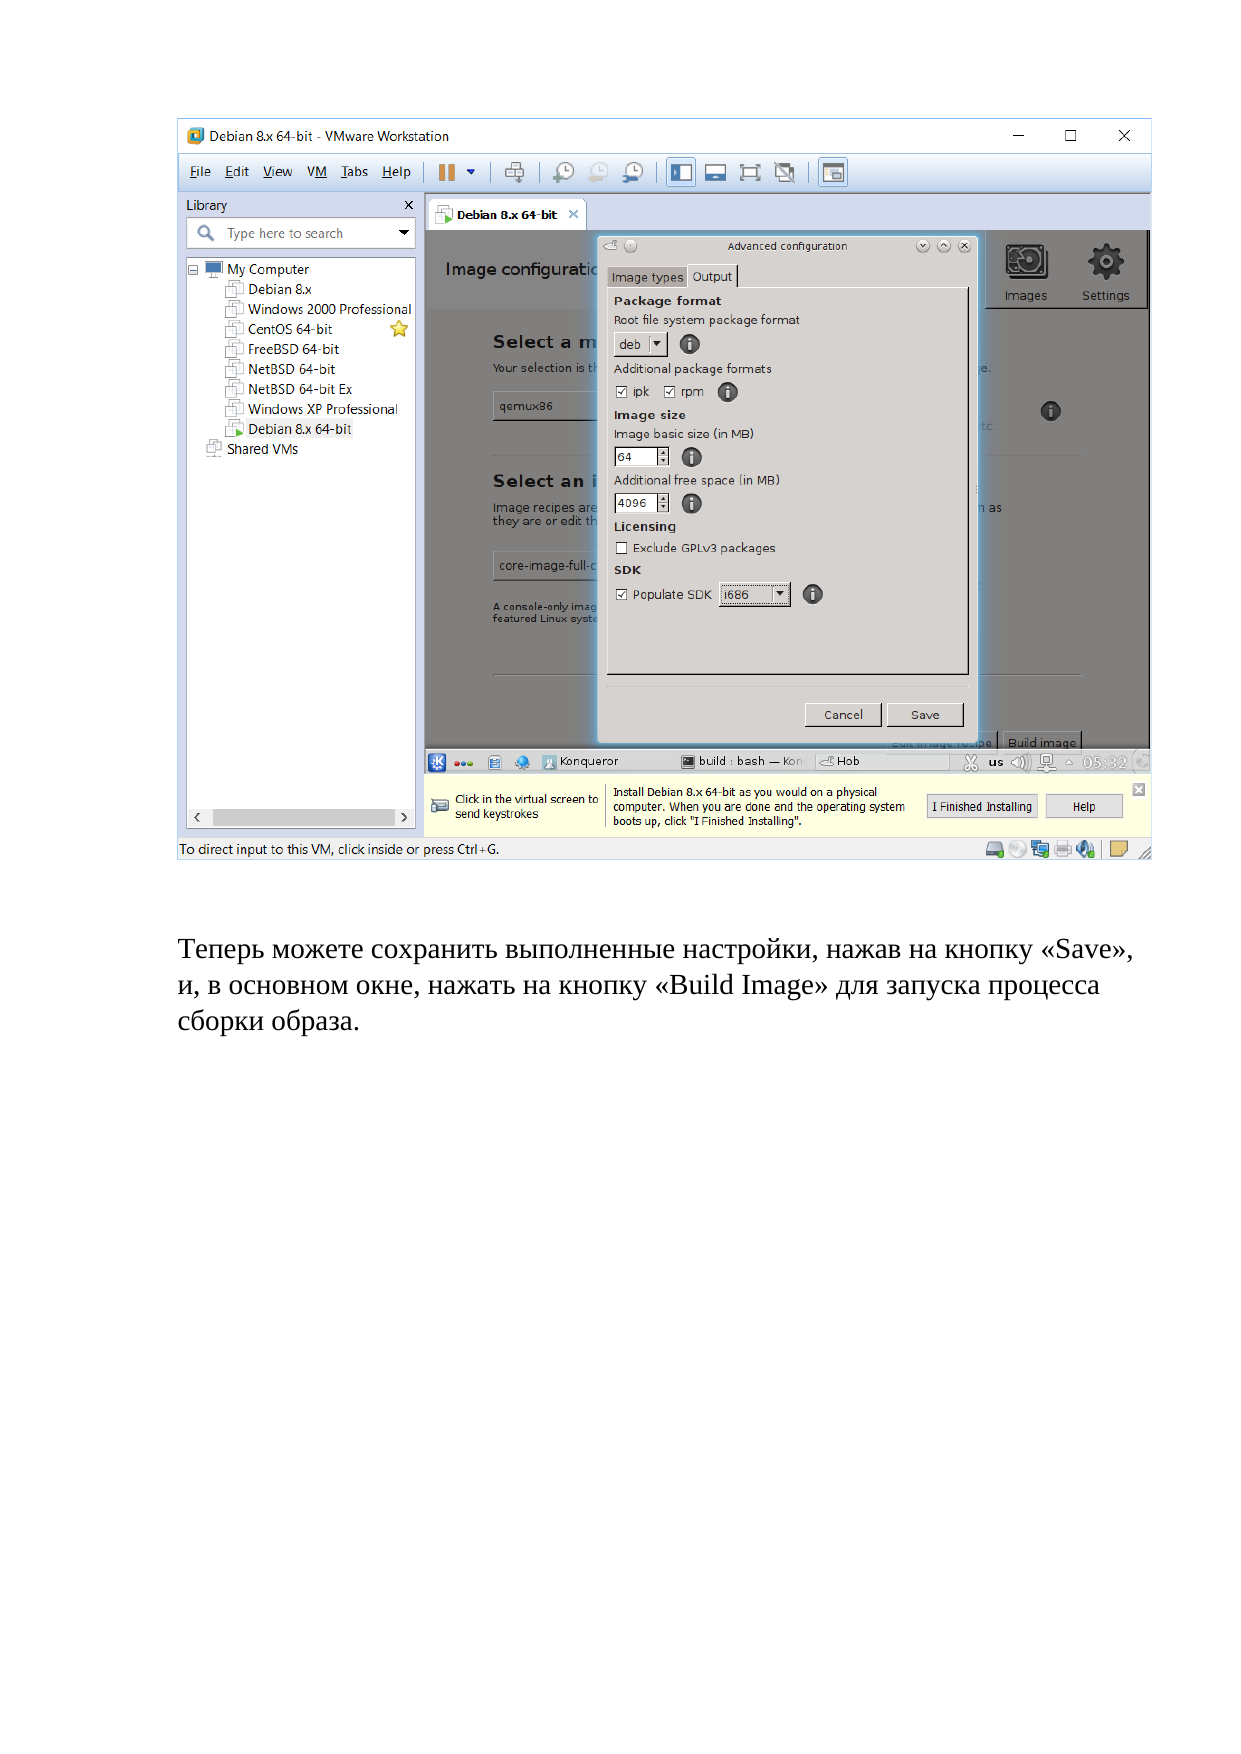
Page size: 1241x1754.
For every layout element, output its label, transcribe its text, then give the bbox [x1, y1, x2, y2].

text Теперь можете сохранить выполненные настройки, нажав на кнопку «Save», и, в основном окне, нажать на кнопку «Build Image» для запуска процесса сборки образа. [177, 931, 1152, 1037]
picture [177, 118, 1152, 860]
